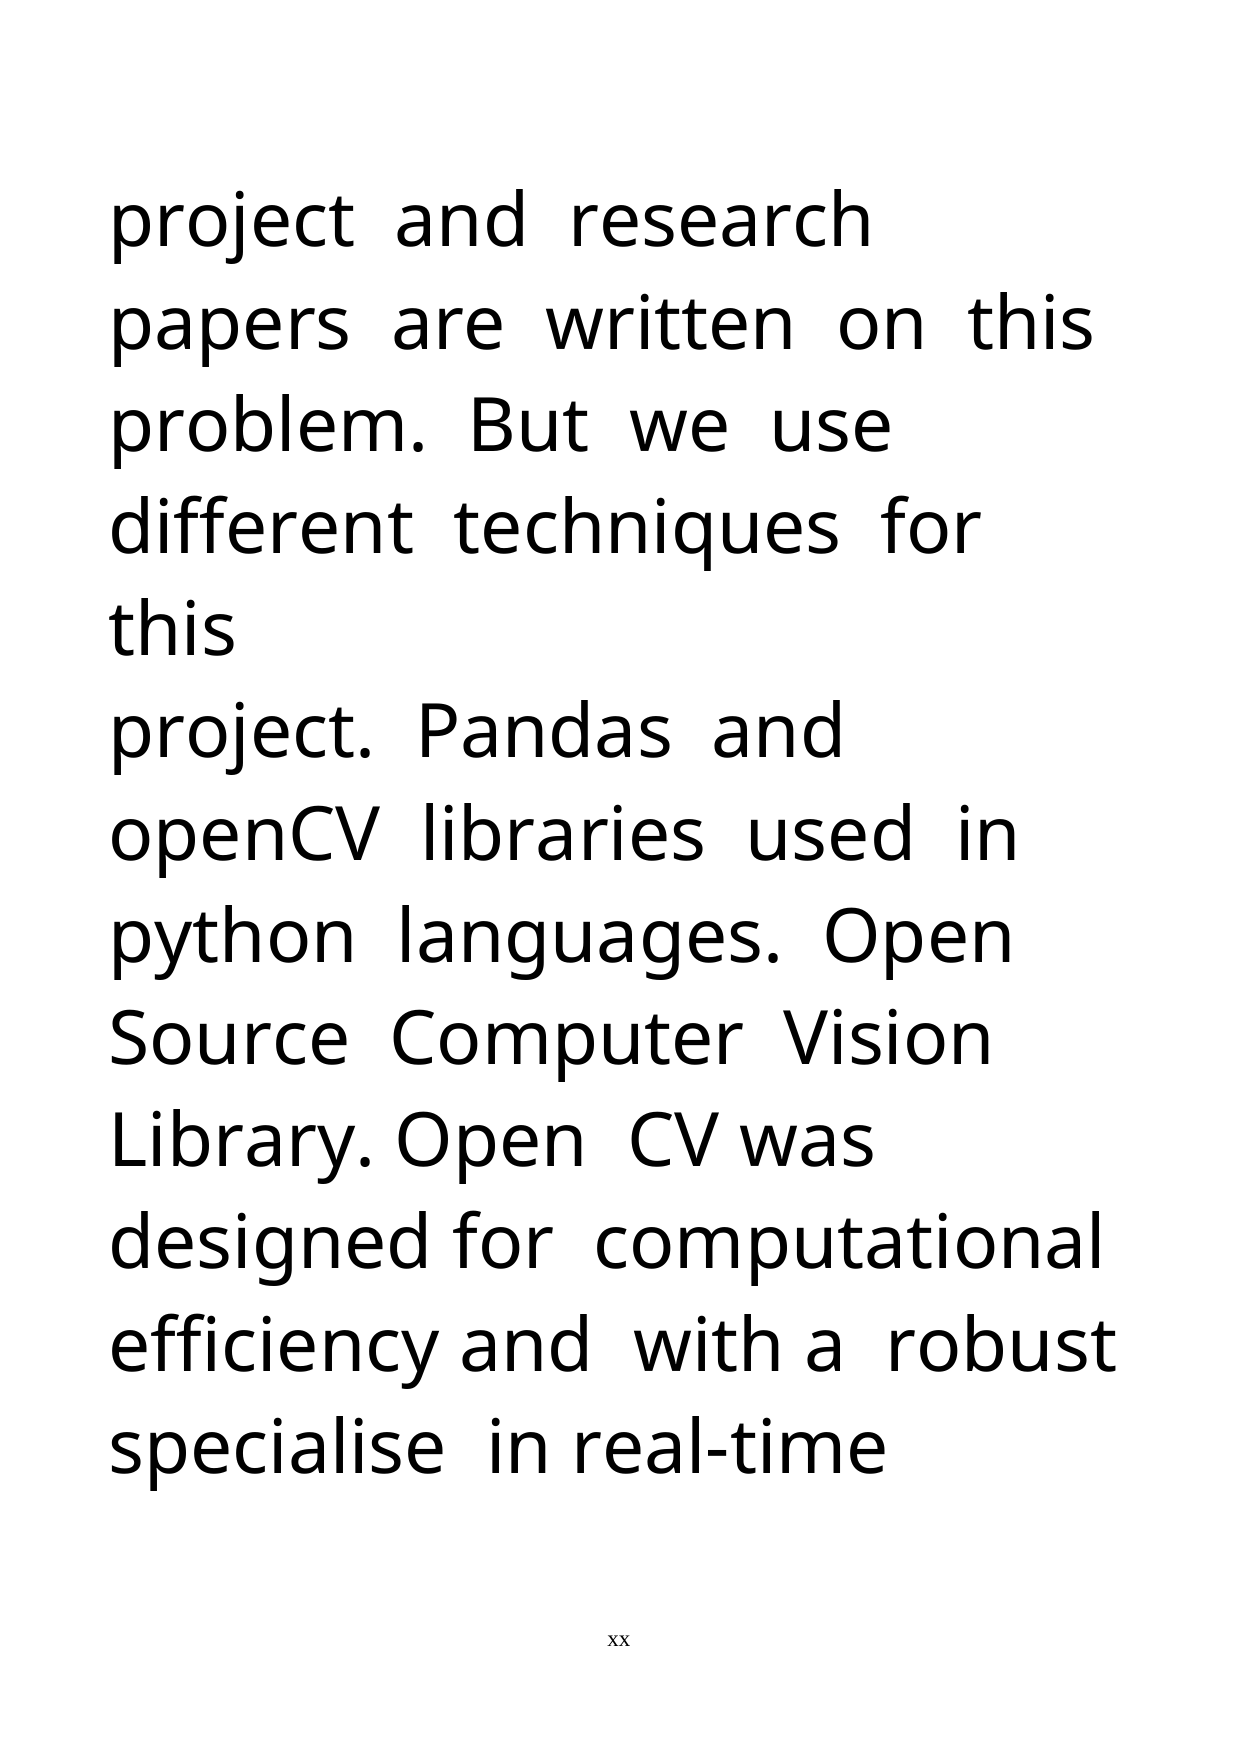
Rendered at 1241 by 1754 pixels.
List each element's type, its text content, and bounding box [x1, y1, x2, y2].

text project and research papers are written on this [108, 167, 1124, 371]
text problem. But we use different techniques for this [108, 371, 1124, 678]
text python languages. Open Source Computer Vision [108, 882, 1124, 1086]
text efficiency and with a robust specialise in real-time [108, 1291, 1124, 1495]
text Library. Open CV was designed for computational [108, 1086, 1124, 1291]
text project. Pandas and openCV libraries used in [108, 678, 1124, 882]
